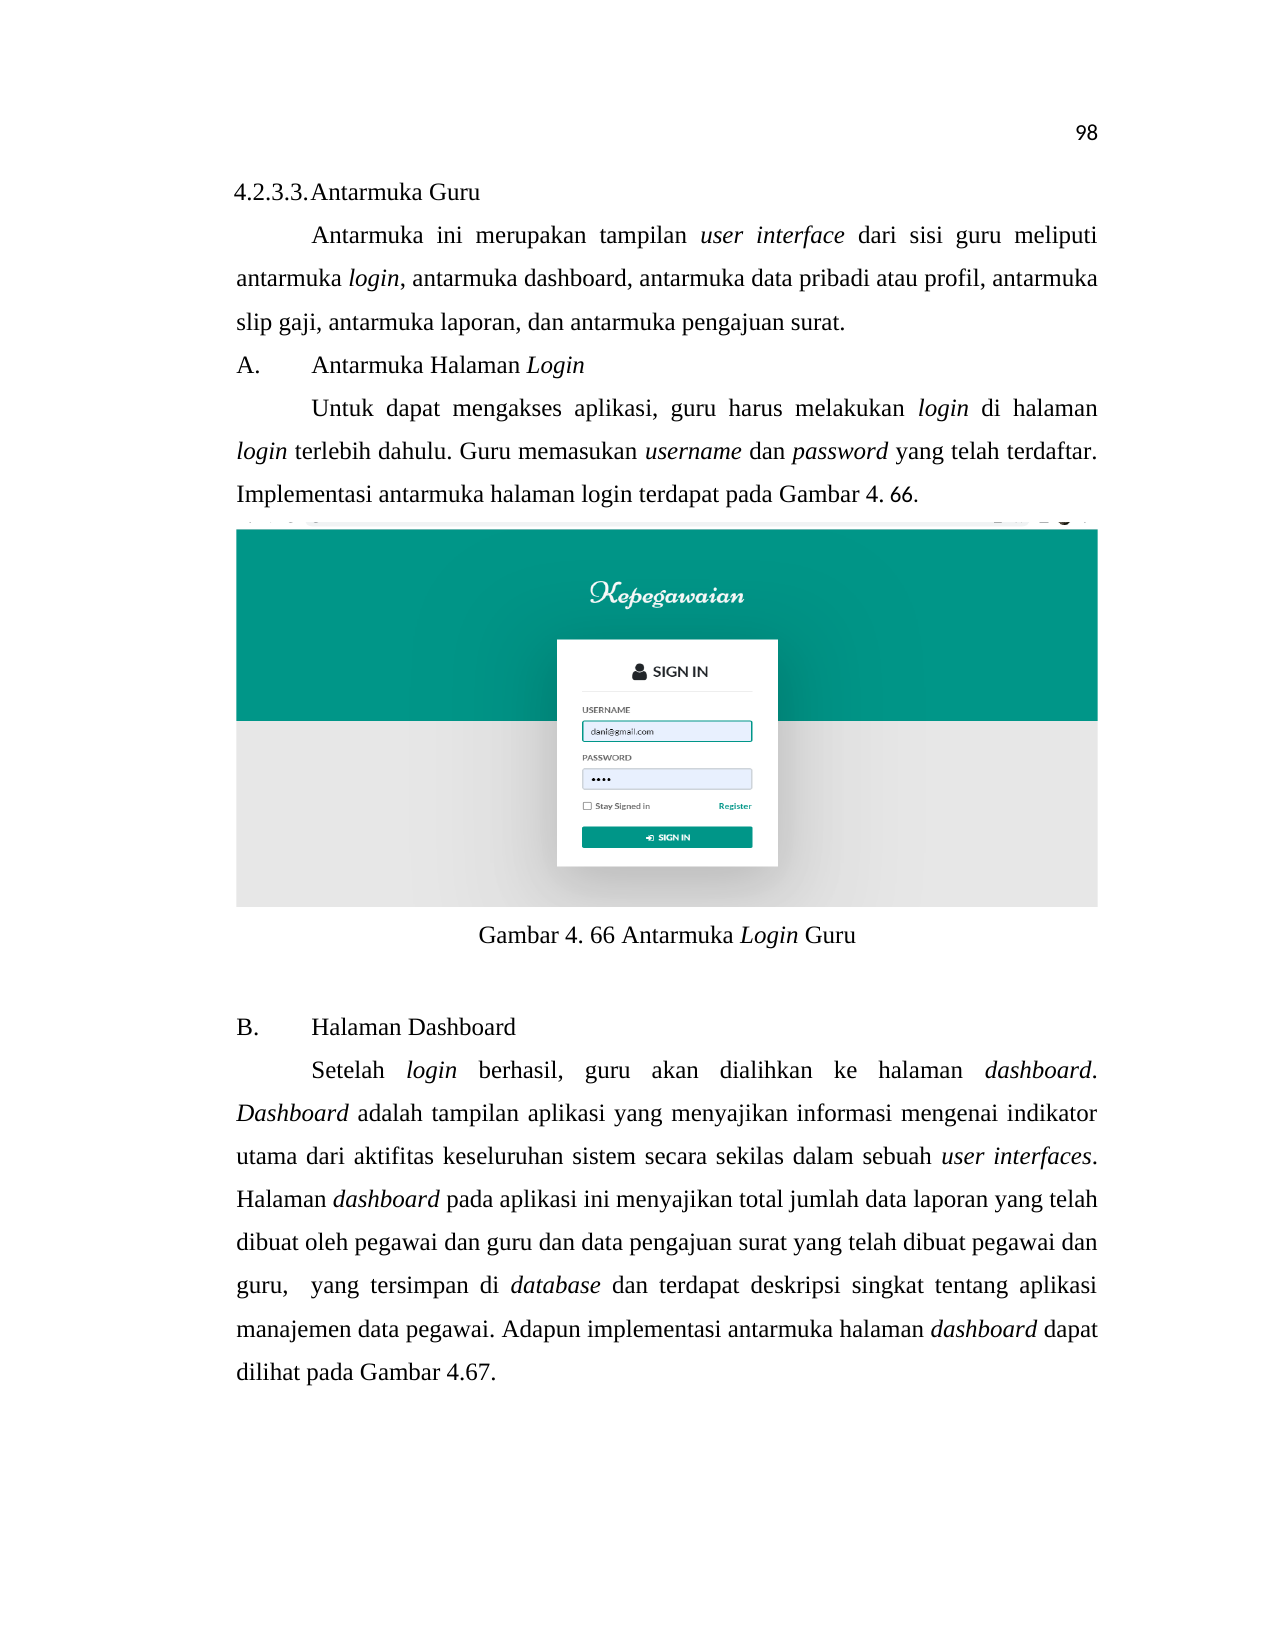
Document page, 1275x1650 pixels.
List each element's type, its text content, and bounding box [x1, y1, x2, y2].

list Setelah login berhasil, guru akan dialihkan ke halaman dashboard. Dashboard adalah tampilan aplikasi yang menyajikan informasi mengenai indikator utama dari aktifitas keseluruhan sistem secara sekilas dalam sebuah user interfaces. Halaman dashboard pada aplikasi ini menyajikan total jumlah data laporan yang telah dibuat oleh pegawai dan guru dan data pengajuan surat yang telah dibuat pegawai dan guru, yang tersimpan di database dan terdapat deskripsi singkat tentang aplikasi manajemen data pegawai. Adapun implementasi antarmuka halaman dashboard dapat dilihat pada Gambar 4.67. [236, 1055, 1098, 1386]
list Antarmuka Halaman Login [236, 350, 1098, 378]
picture [236, 522, 1098, 907]
text Antarmuka ini merupakan tampilan user interface dari sisi guru meliputi antarmuka login, antarmuka dashboard, antarmuka data pribadi atau profil, antarmuka slip gaji, antarmuka laporan, dan antarmuka pengajuan surat. [236, 220, 1098, 335]
list Halaman Dashboard [236, 1012, 1098, 1041]
subtitle Antarmuka Guru [233, 177, 1098, 206]
text Untuk dapat mengakses aplikasi, guru harus melakukan login di halaman login terlebih dahulu. Guru memasukan username dan password yang telah terdaftar. Implementasi antarmuka halaman login terdapat pada Gambar 4. 66. [236, 393, 1098, 508]
